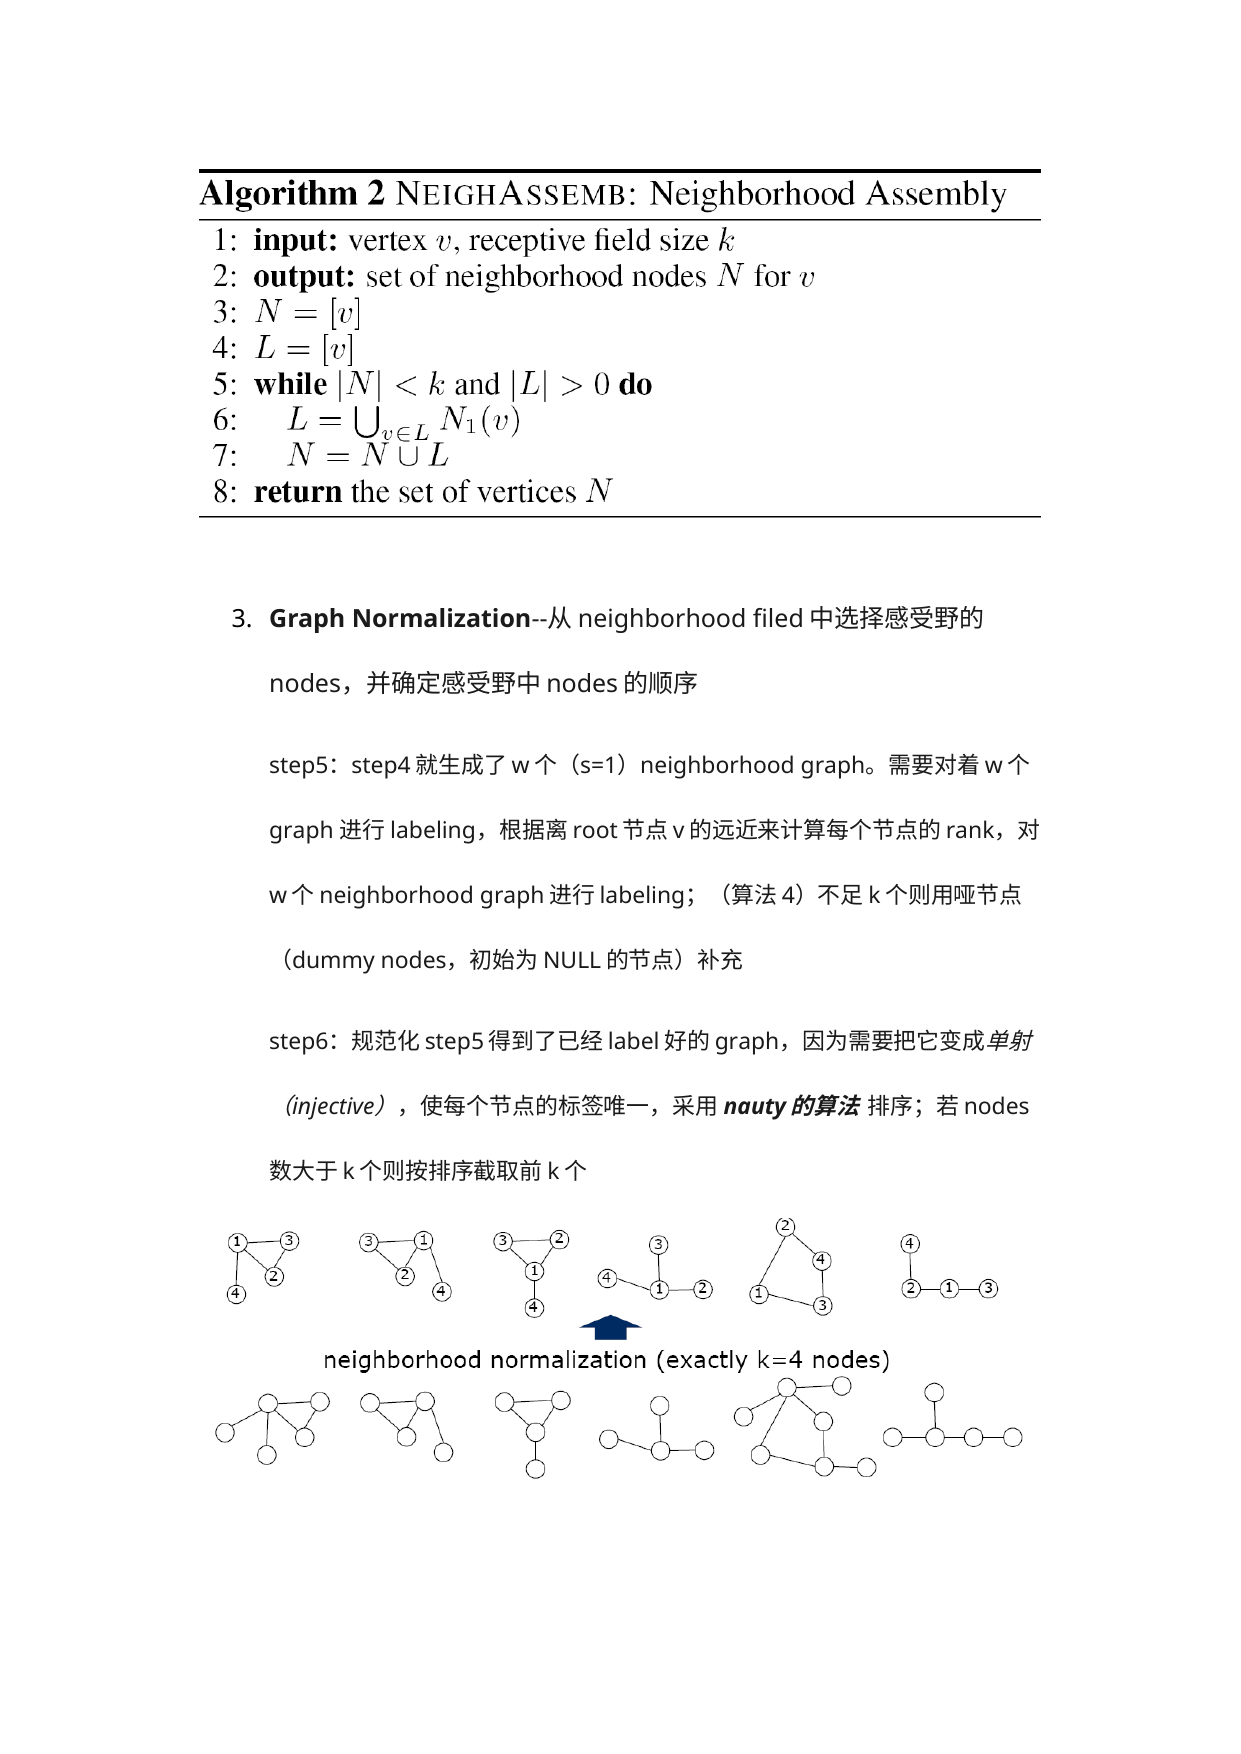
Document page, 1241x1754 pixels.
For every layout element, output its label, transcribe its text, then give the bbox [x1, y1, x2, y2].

text step6：规范化step5得到了已经label好的graph，因为需要把它变成单射（injective），使每个节点的标签唯一，采用 nauty的算法 排序；若nodes数大于k个则按排序截取前k个 [269, 1007, 1053, 1202]
picture [187, 1218, 1053, 1484]
list Graph Normalization--从neighborhood filed中选择感受野的nodes，并确定感受野中nodes的顺序 [231, 584, 1053, 714]
picture [187, 162, 1053, 528]
text step5：step4就生成了w个（s=1）neighborhood graph。需要对着w个graph 进行labeling，根据离root节点v的远近来计算每个节点的rank，对w个neighborhood graph进行labeling；（算法4）不足k个则用哑节点（dummy nodes，初始为NULL的节点）补充 [269, 731, 1053, 991]
